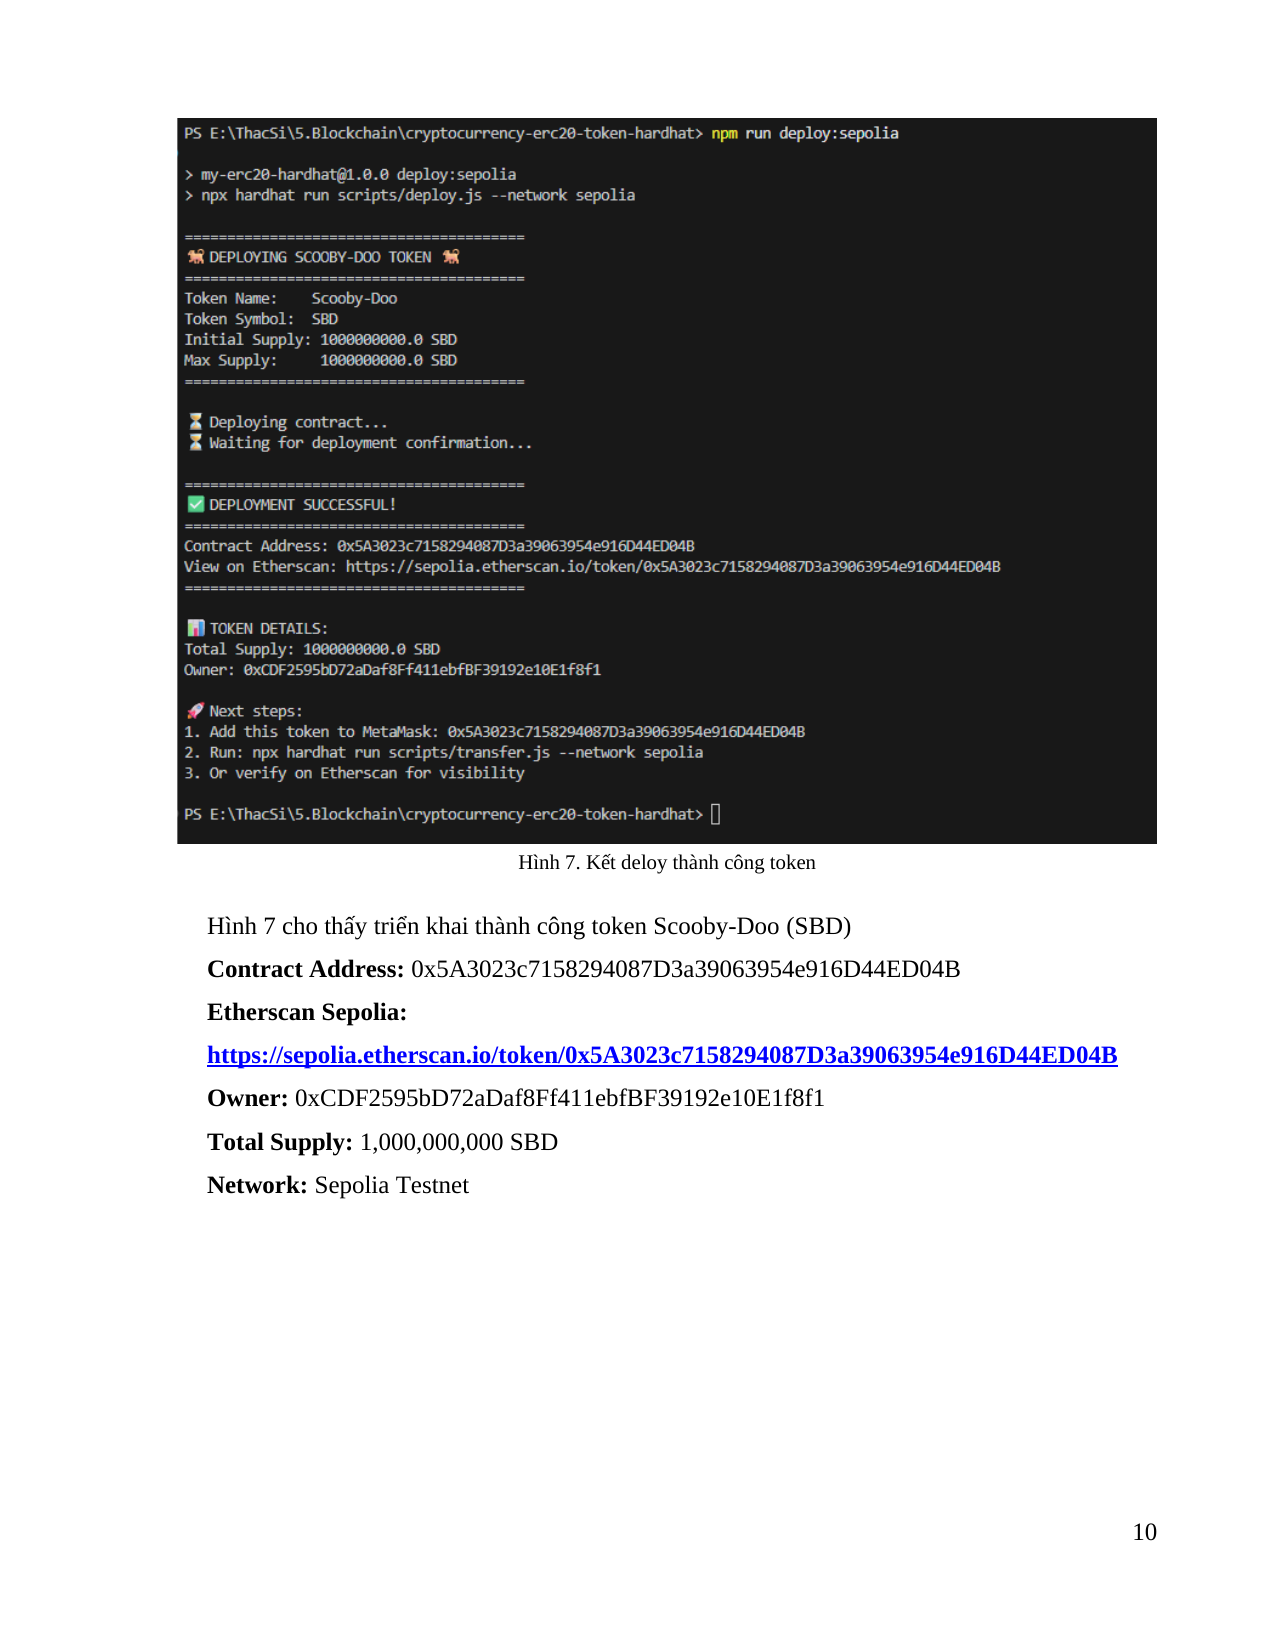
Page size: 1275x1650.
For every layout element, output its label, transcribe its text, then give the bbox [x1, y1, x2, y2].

text Total Supply: 1,000,000,000 SBD [177, 1127, 1157, 1155]
text Network: Sepolia Testnet [177, 1170, 1157, 1198]
picture [177, 118, 1157, 844]
text https://sepolia.etherscan.io/token/0x5A3023c7158294087D3a39063954e916D44ED04B [177, 1040, 1157, 1069]
text Contract Address: 0x5A3023c7158294087D3a39063954e916D44ED04B [177, 954, 1157, 983]
text Owner: 0xCDF2595bD72aDaf8Ff411ebfBF39192e10E1f8f1 [177, 1083, 1157, 1112]
text Hình 7. Kết deloy thành công token [177, 850, 1157, 874]
text Etherscan Sepolia: [177, 997, 1157, 1026]
text Hình 7 cho thấy triển khai thành công token Scooby-Doo (SBD) [177, 911, 1157, 940]
